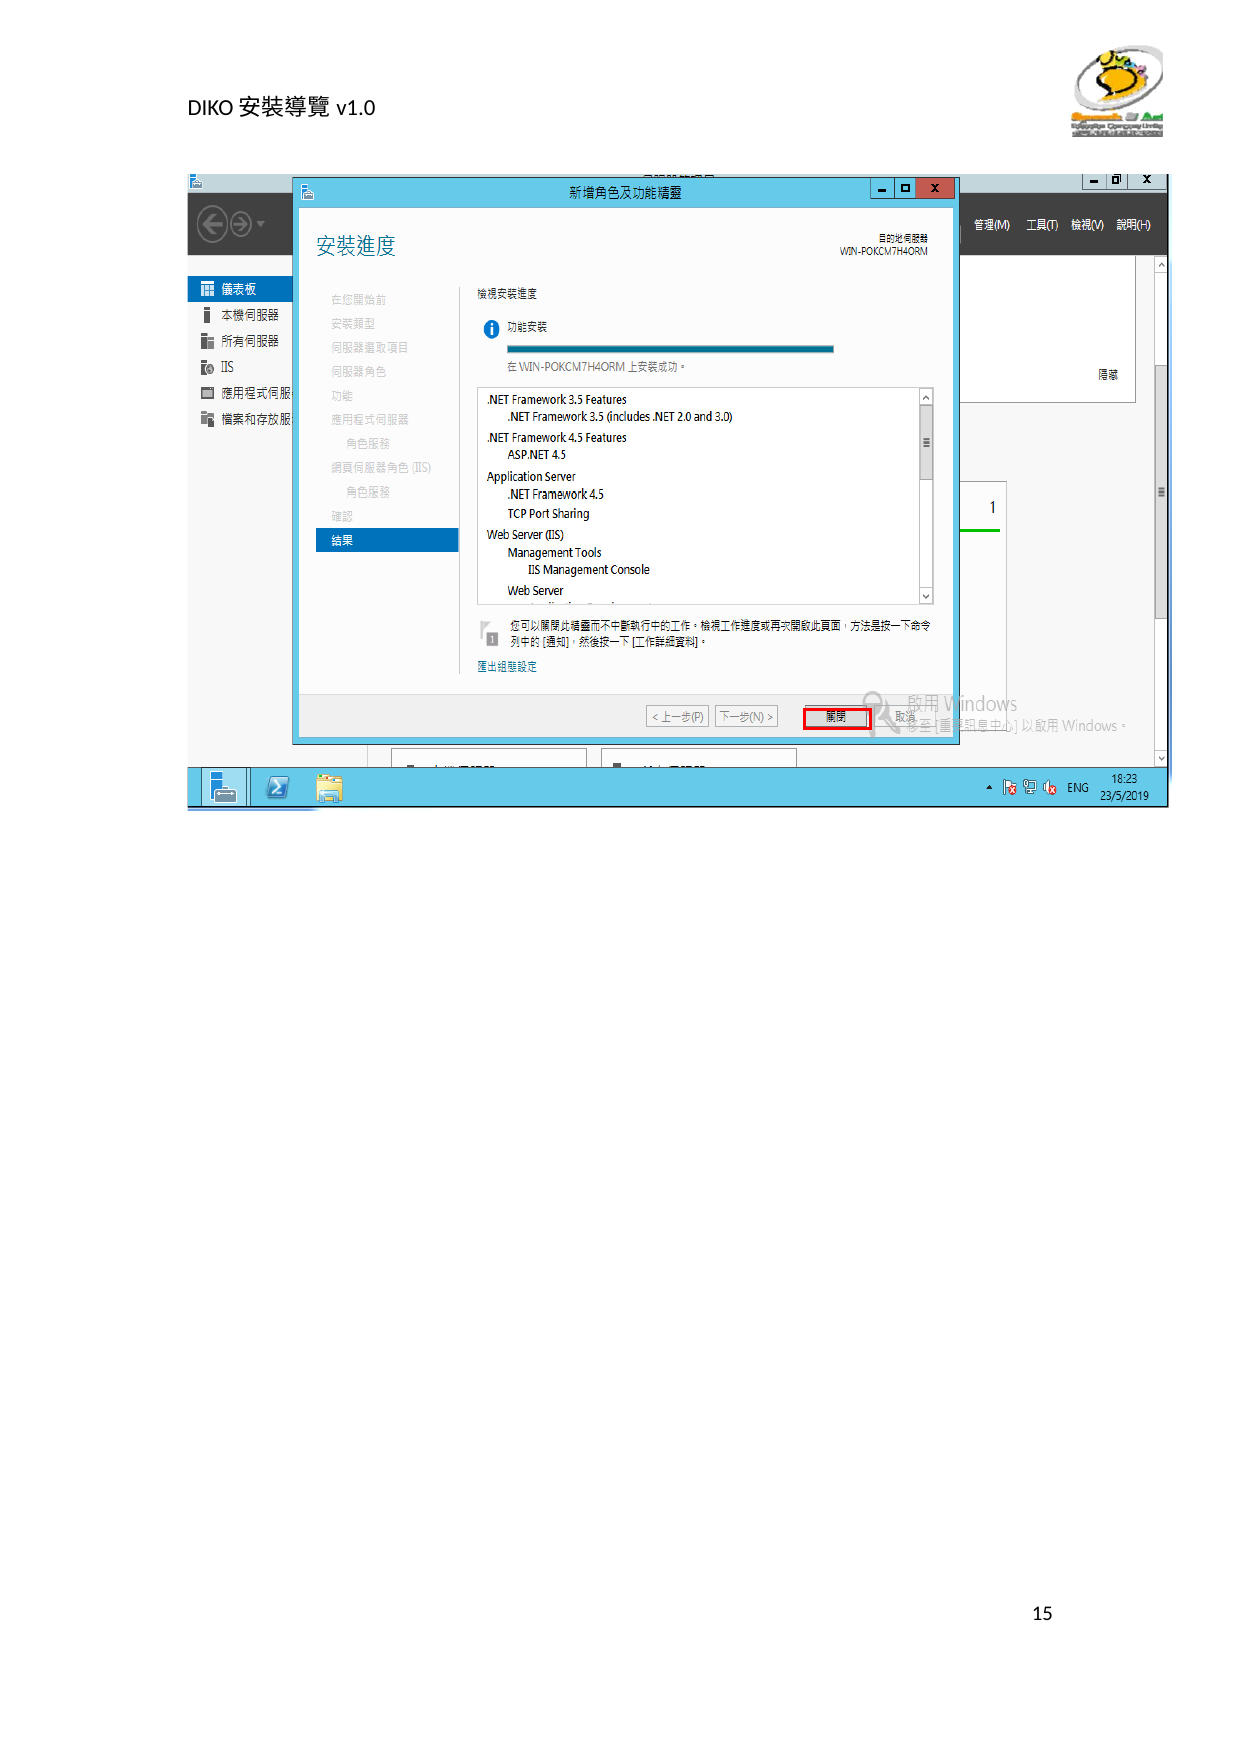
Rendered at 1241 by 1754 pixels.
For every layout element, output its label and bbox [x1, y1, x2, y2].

picture [1068, 42, 1163, 137]
picture [187, 174, 1172, 811]
